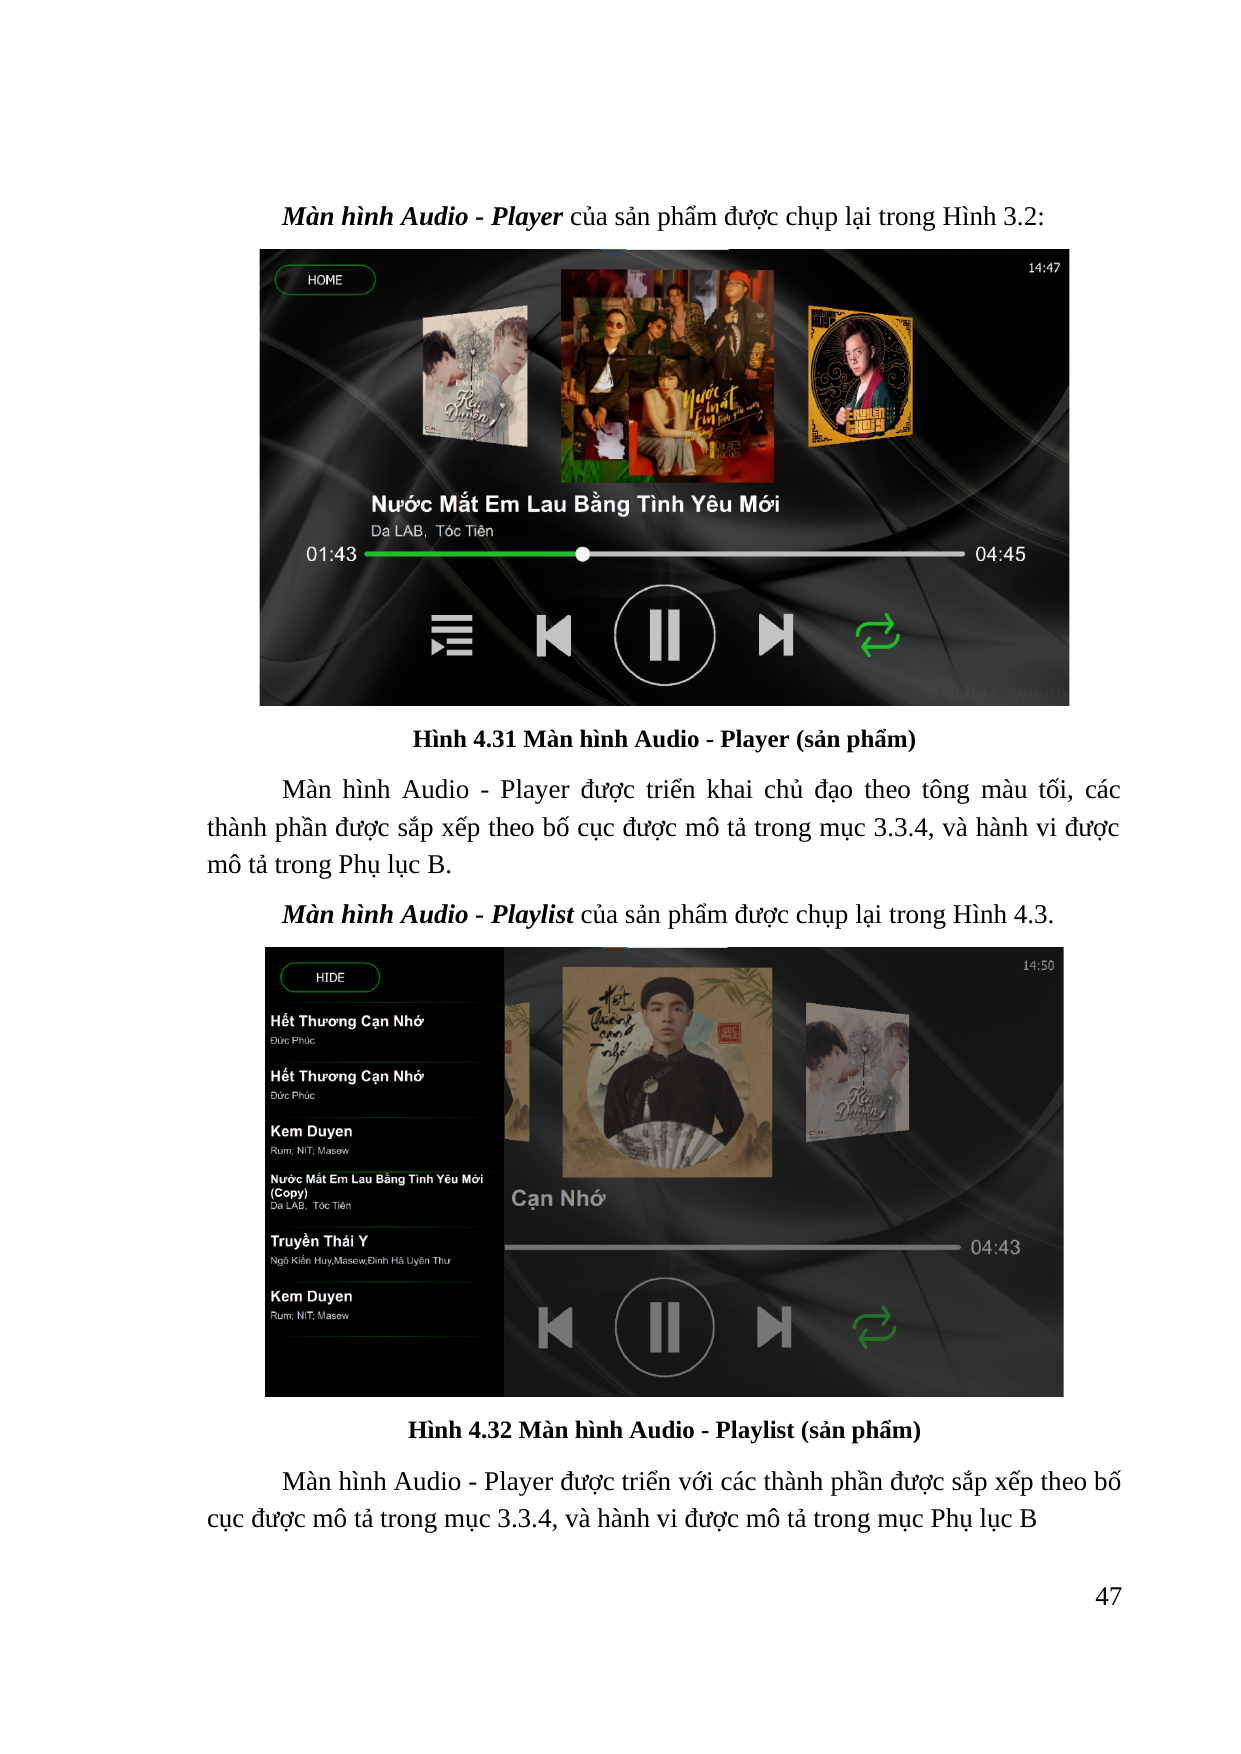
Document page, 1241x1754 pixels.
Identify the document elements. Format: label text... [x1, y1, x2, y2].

text Màn hình Audio - Player được triển với các thành phần được sắp xếp theo bố cục được mô tả trong mục 3.3.4, và hành vi được mô tả trong mục Phụ lục B [207, 1465, 1122, 1533]
text Hình 4.3 Màn hình Audio - Playlist (sản phẩm) [207, 1416, 1122, 1444]
text Màn hình Audio - Playlist của sản phẩm được chụp lại trong Hình 4.3. [207, 898, 1122, 929]
text Màn hình Audio - Player được triển khai chủ đạo theo tông màu tối, các thành phần được sắp xếp theo bố cục được mô tả trong mục 3.3.4, và hành vi được mô tả trong Phụ lục B. [207, 773, 1122, 879]
text Màn hình Audio - Player của sản phẩm được chụp lại trong Hình 3.2: [207, 200, 1122, 231]
text Hình 4.2 Màn hình Audio - Player (sản phẩm) [207, 724, 1122, 753]
picture [259, 249, 1070, 706]
picture [265, 947, 1064, 1397]
